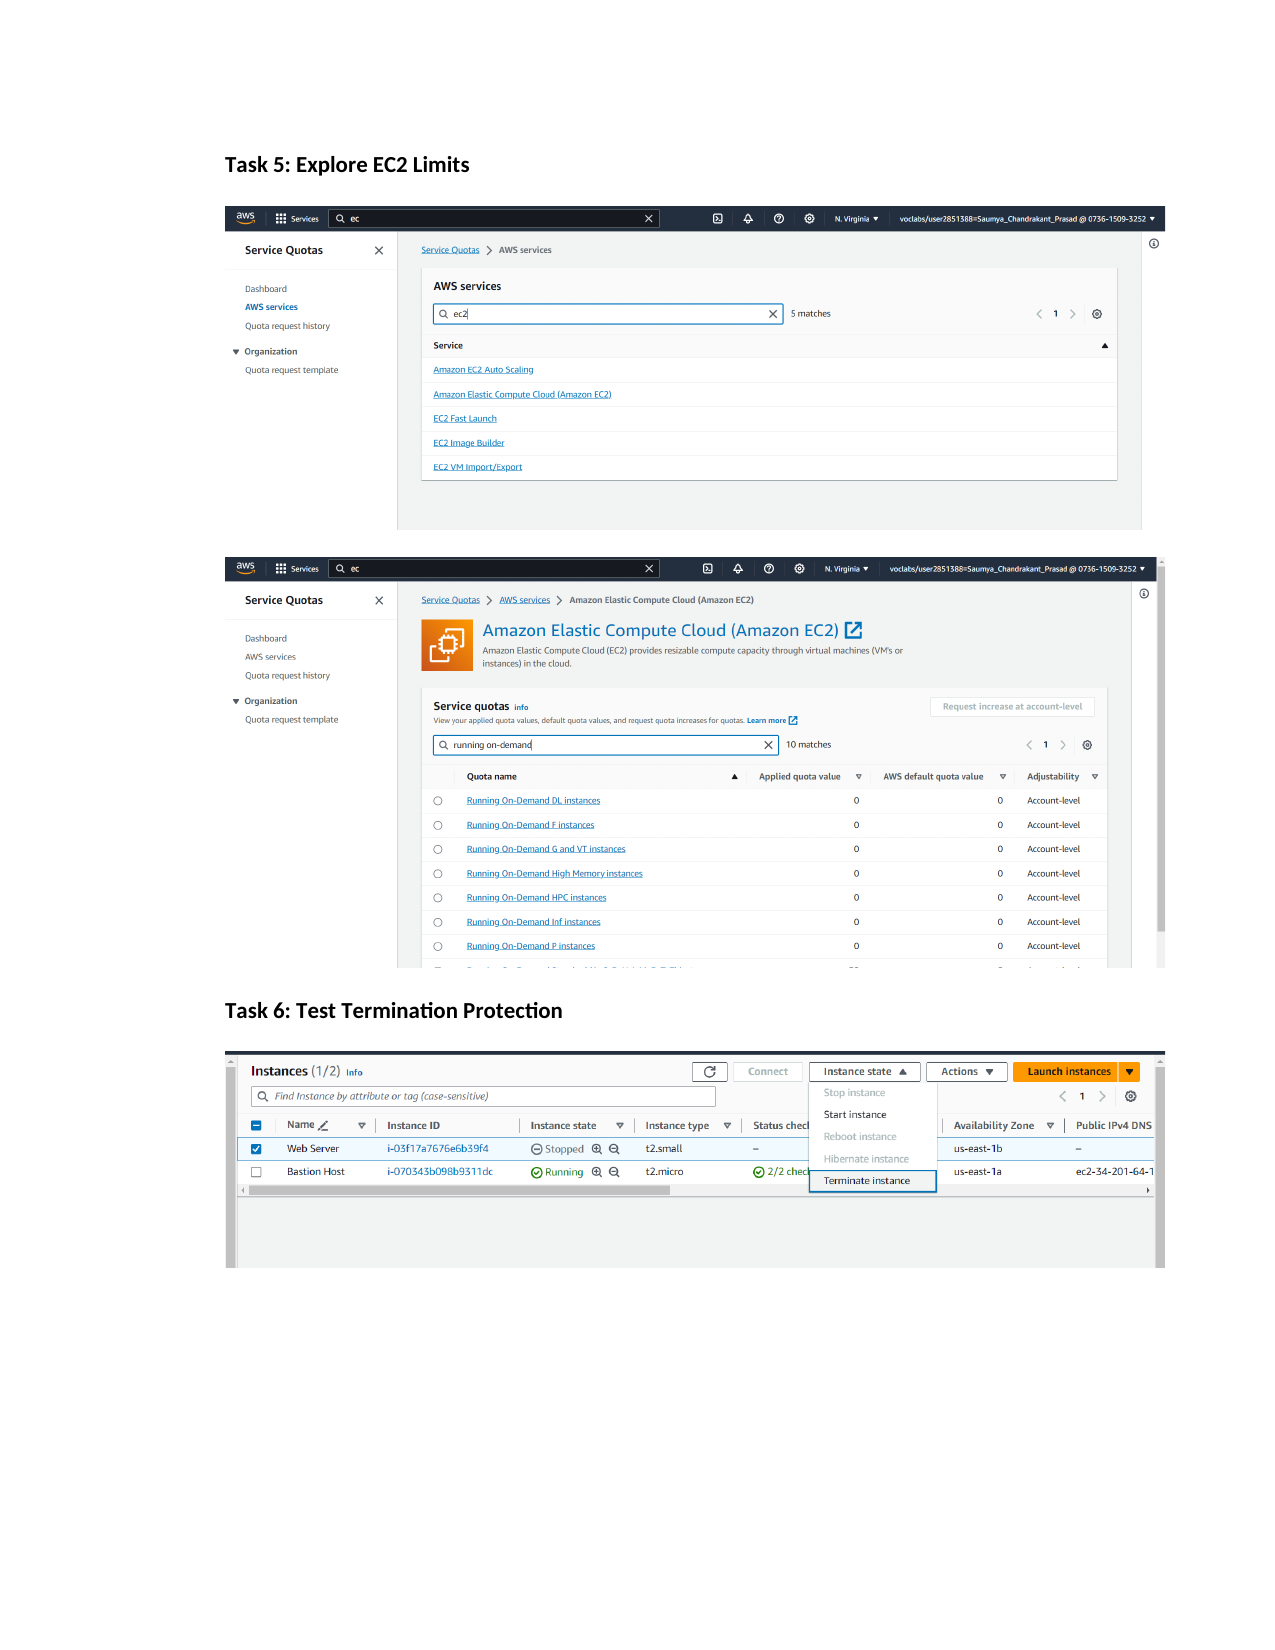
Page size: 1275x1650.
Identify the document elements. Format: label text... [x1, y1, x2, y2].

picture [225, 557, 1166, 968]
picture [225, 206, 1166, 530]
picture [225, 1051, 1166, 1268]
text Task 5: Explore EC2 Limits [150, 150, 1125, 178]
text Task 6: Test Termination Protection [150, 996, 1125, 1024]
